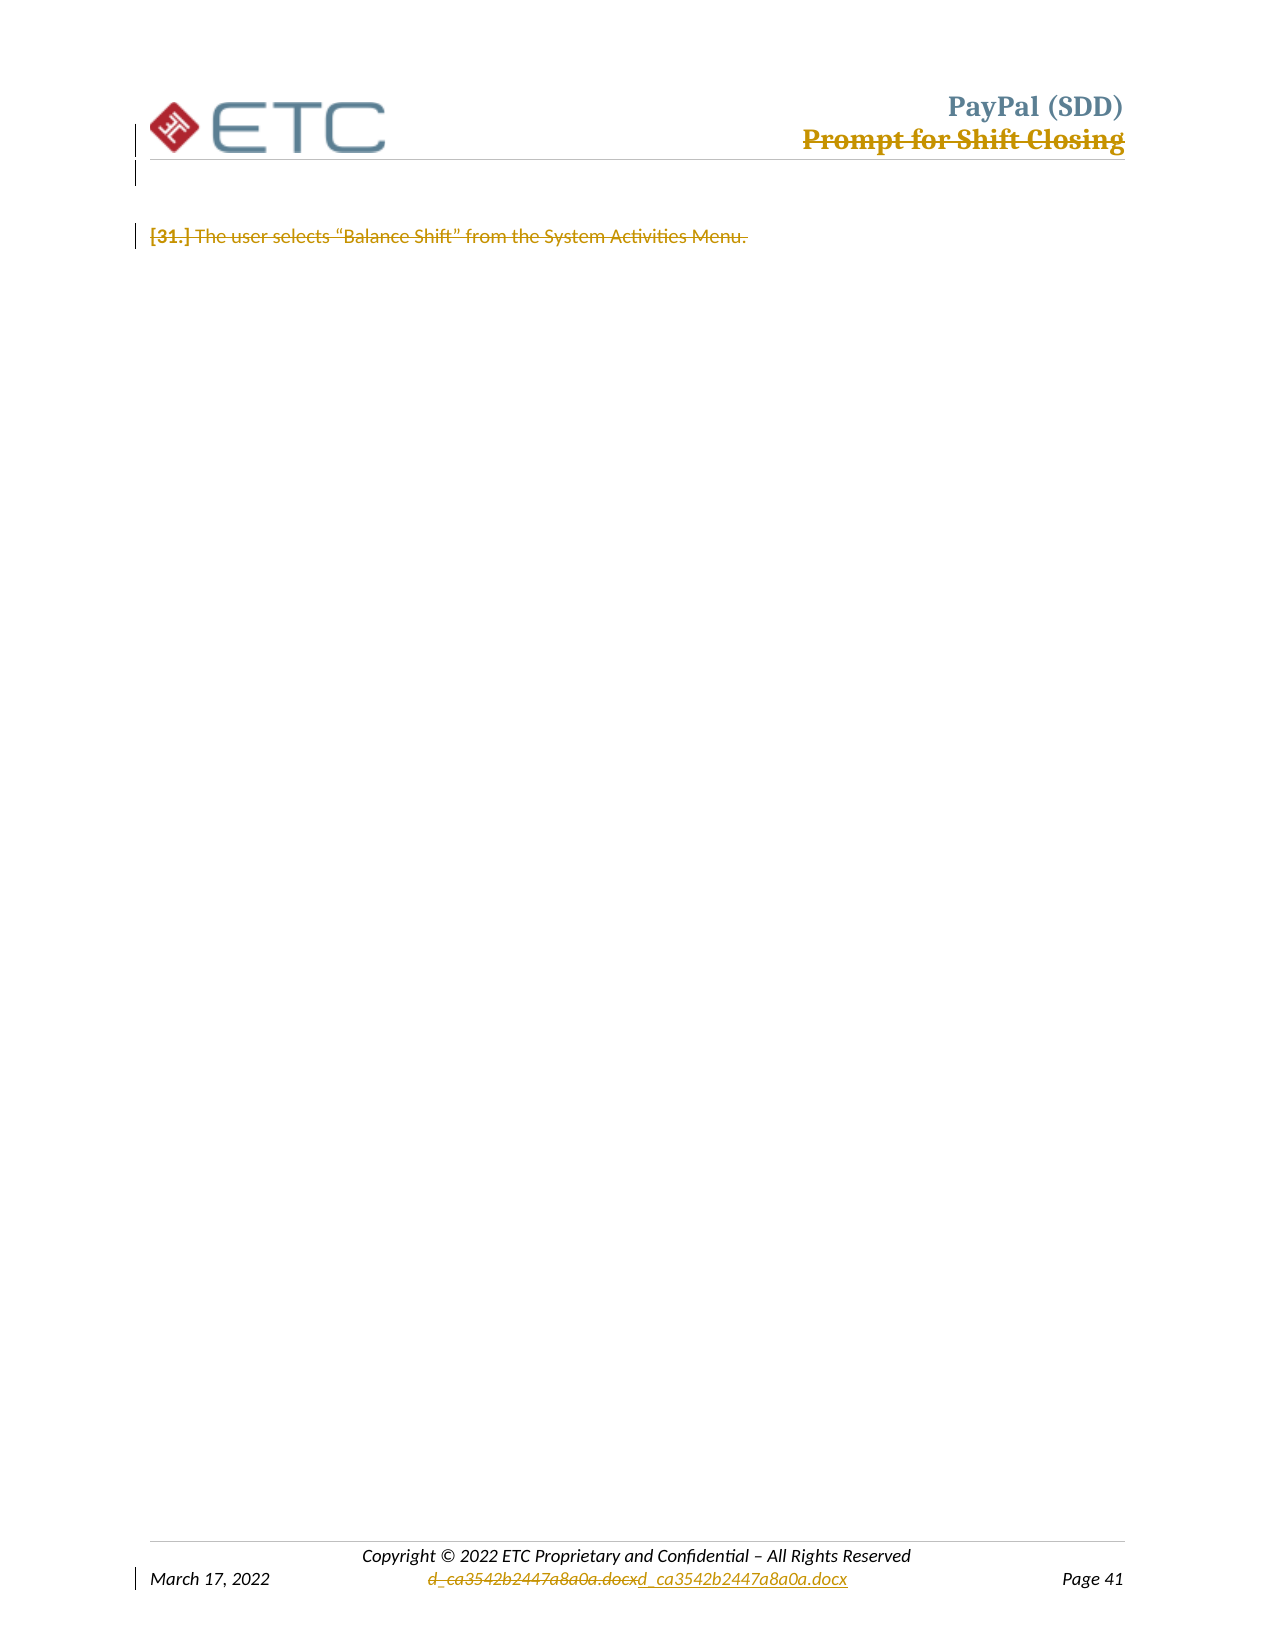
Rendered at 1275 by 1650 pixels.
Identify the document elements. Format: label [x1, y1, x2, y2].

picture [150, 102, 386, 153]
